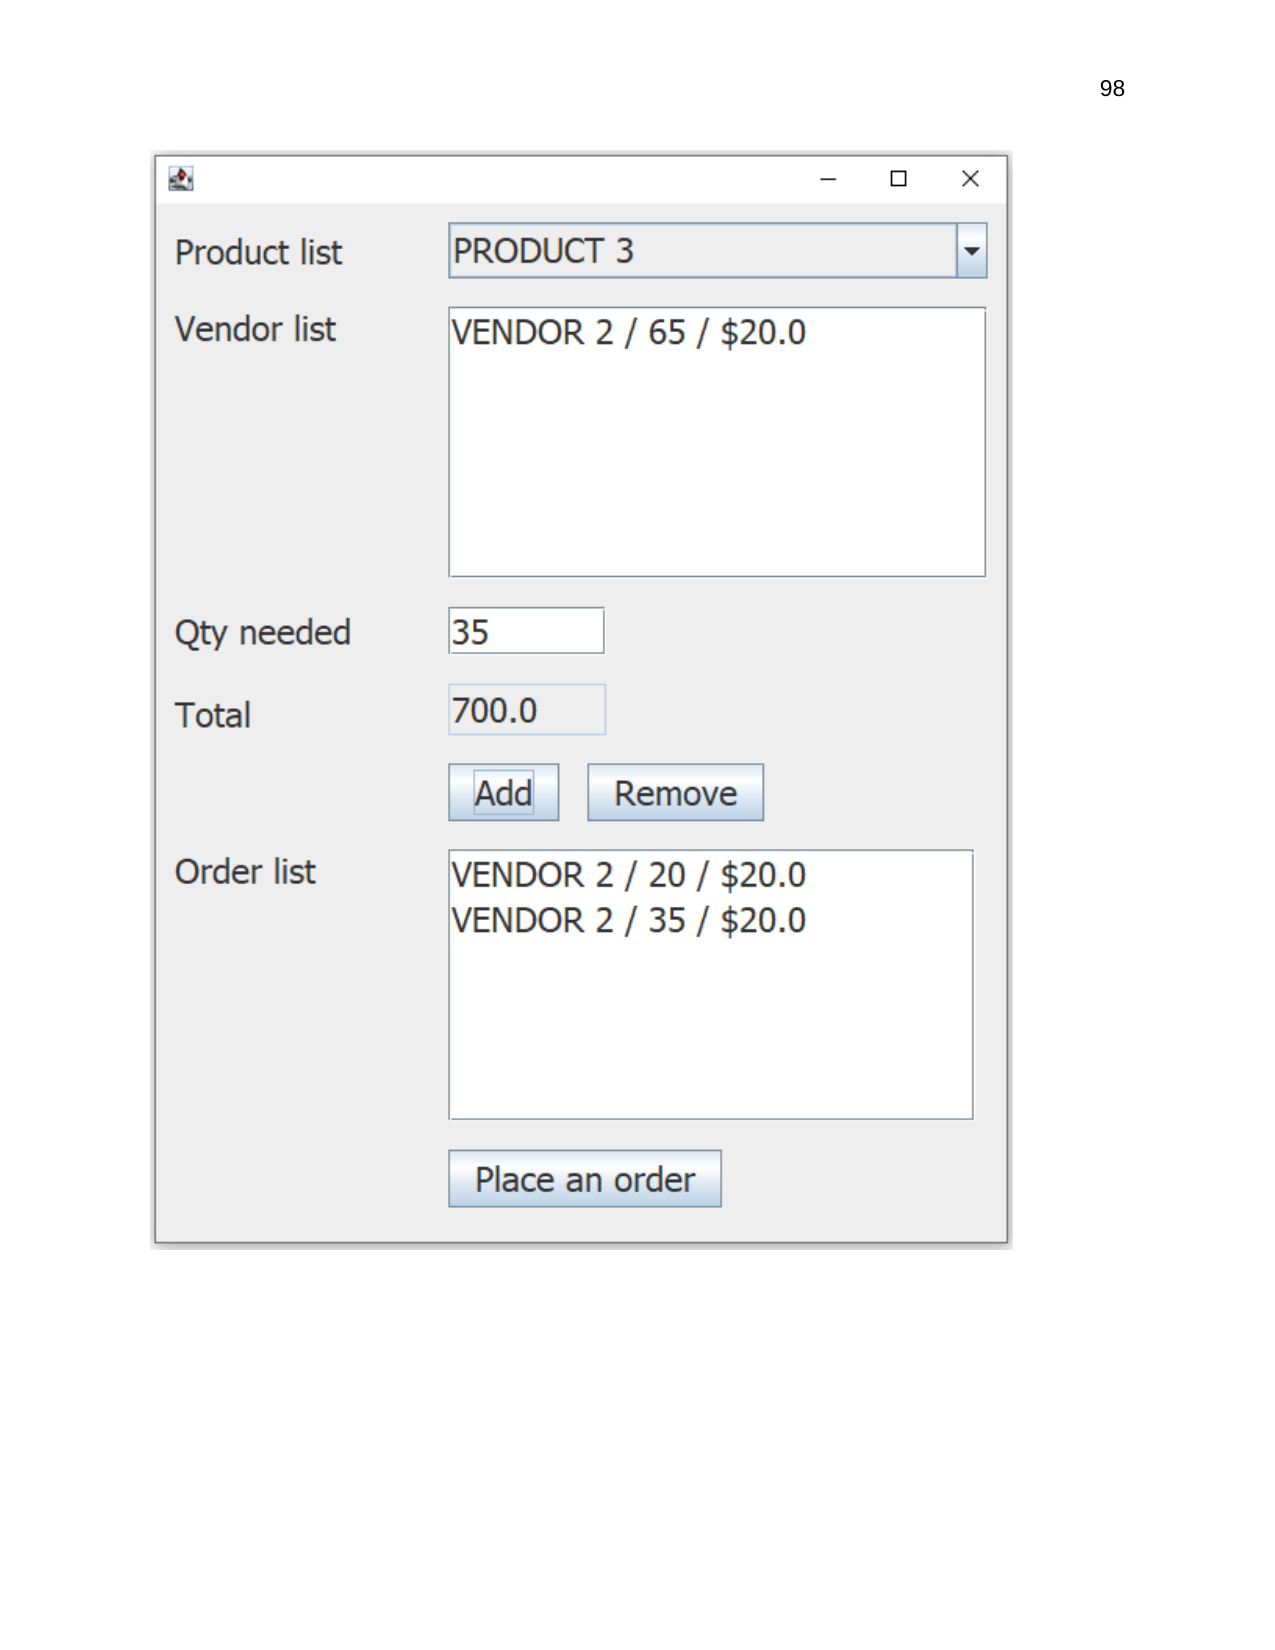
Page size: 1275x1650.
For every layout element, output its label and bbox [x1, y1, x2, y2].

picture [150, 150, 1013, 1250]
